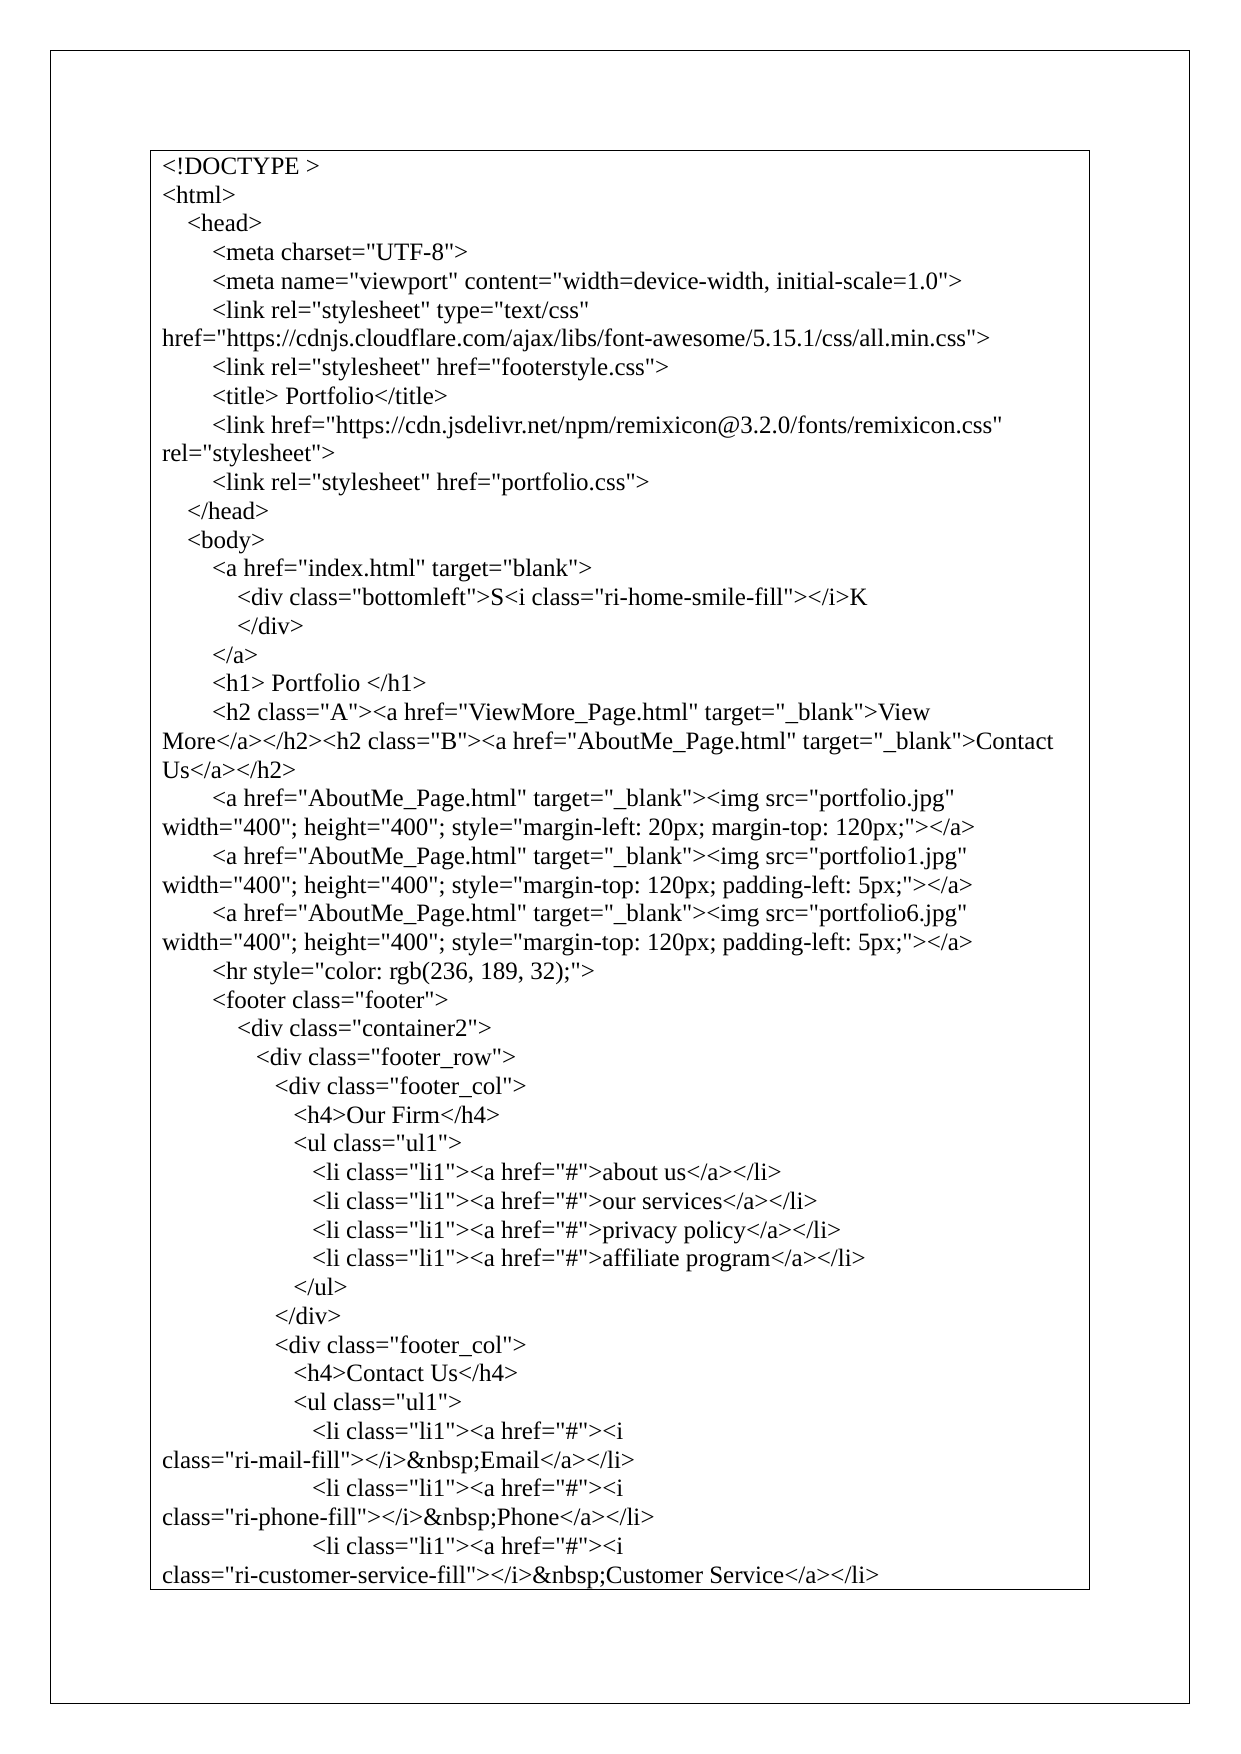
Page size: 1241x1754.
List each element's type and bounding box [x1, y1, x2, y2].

table_cell [151, 151, 1089, 1588]
